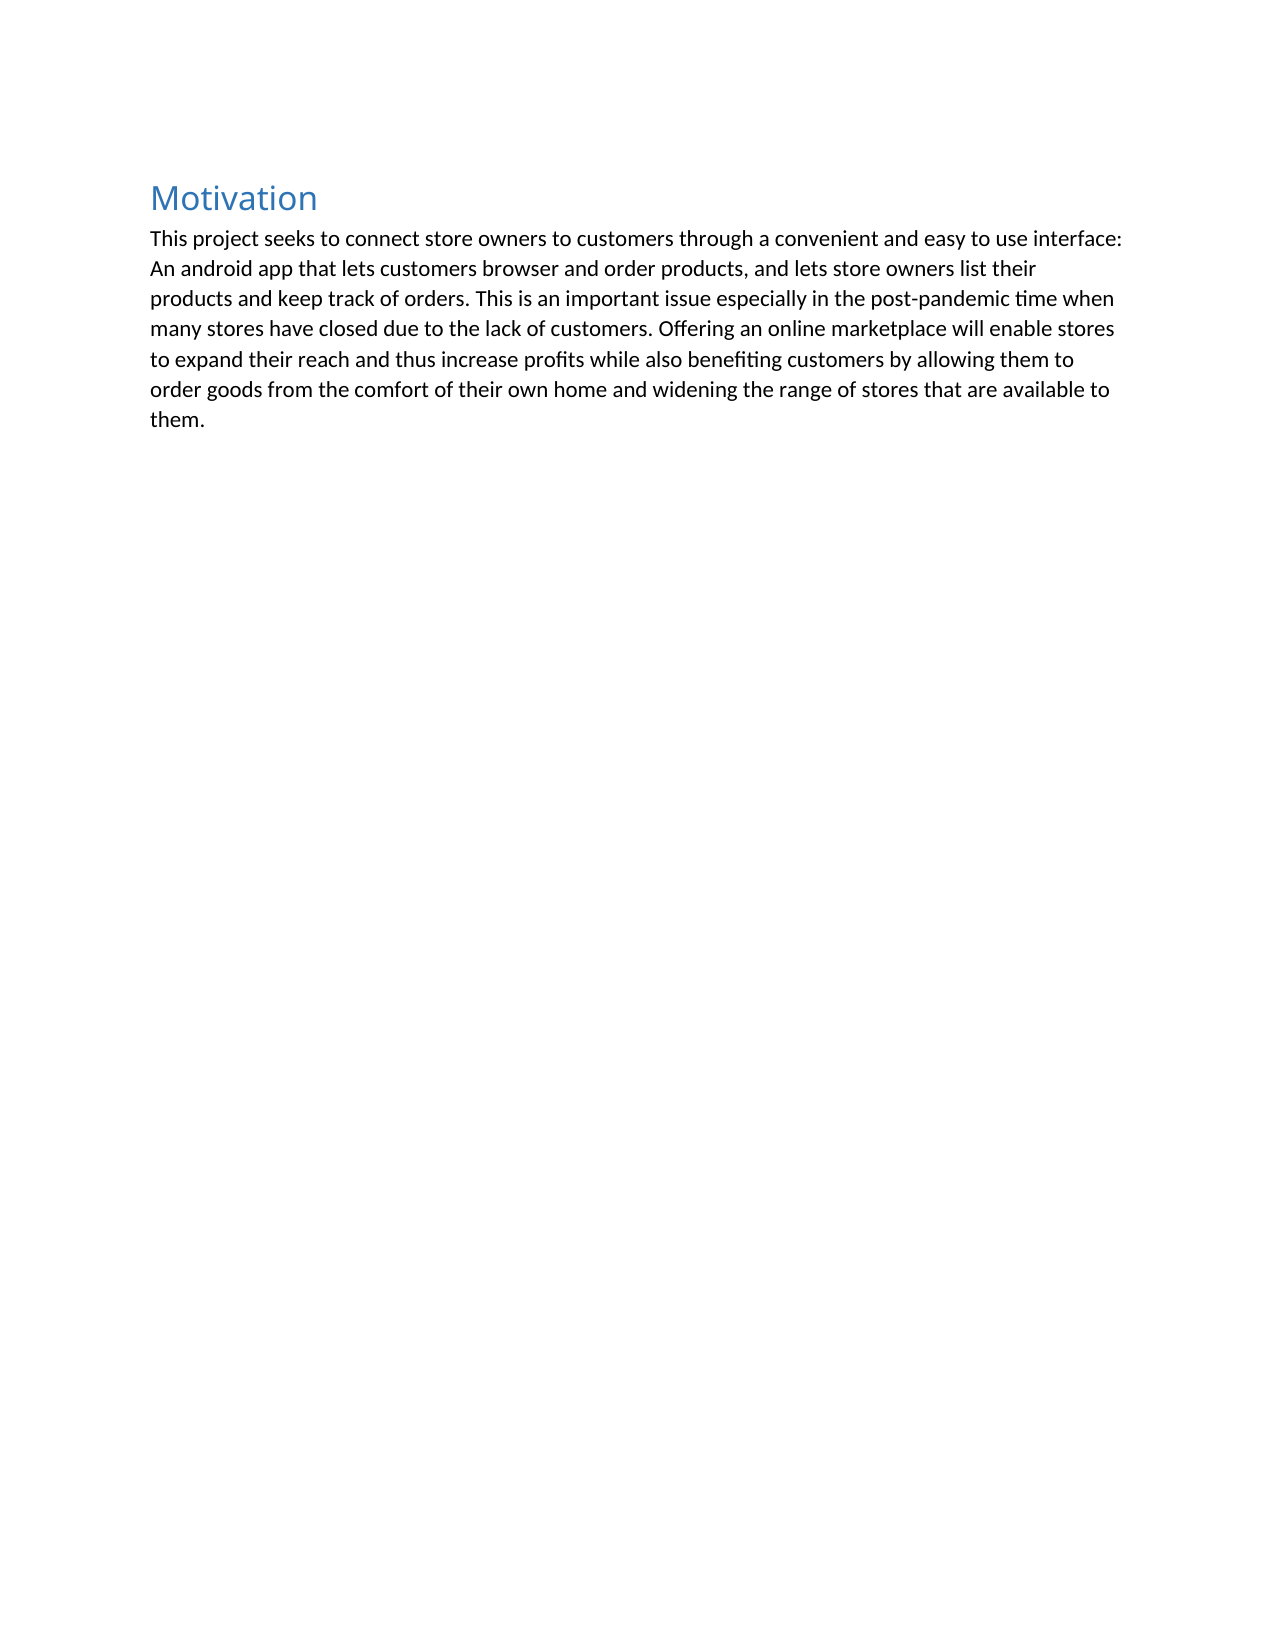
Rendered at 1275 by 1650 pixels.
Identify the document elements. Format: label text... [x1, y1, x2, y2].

subtitle Motivation [150, 175, 1125, 220]
text This project seeks to connect store owners to customers through a convenient and easy to use interface: An android app that lets customers browser and order products, and lets store owners list their products and keep track of orders. This is an important issue especially in the post-pandemic time when many stores have closed due to the lack of customers. Offering an online marketplace will enable stores to expand their reach and thus increase profits while also benefiting customers by allowing them to order goods from the comfort of their own home and widening the range of stores that are available to them. [150, 224, 1125, 433]
